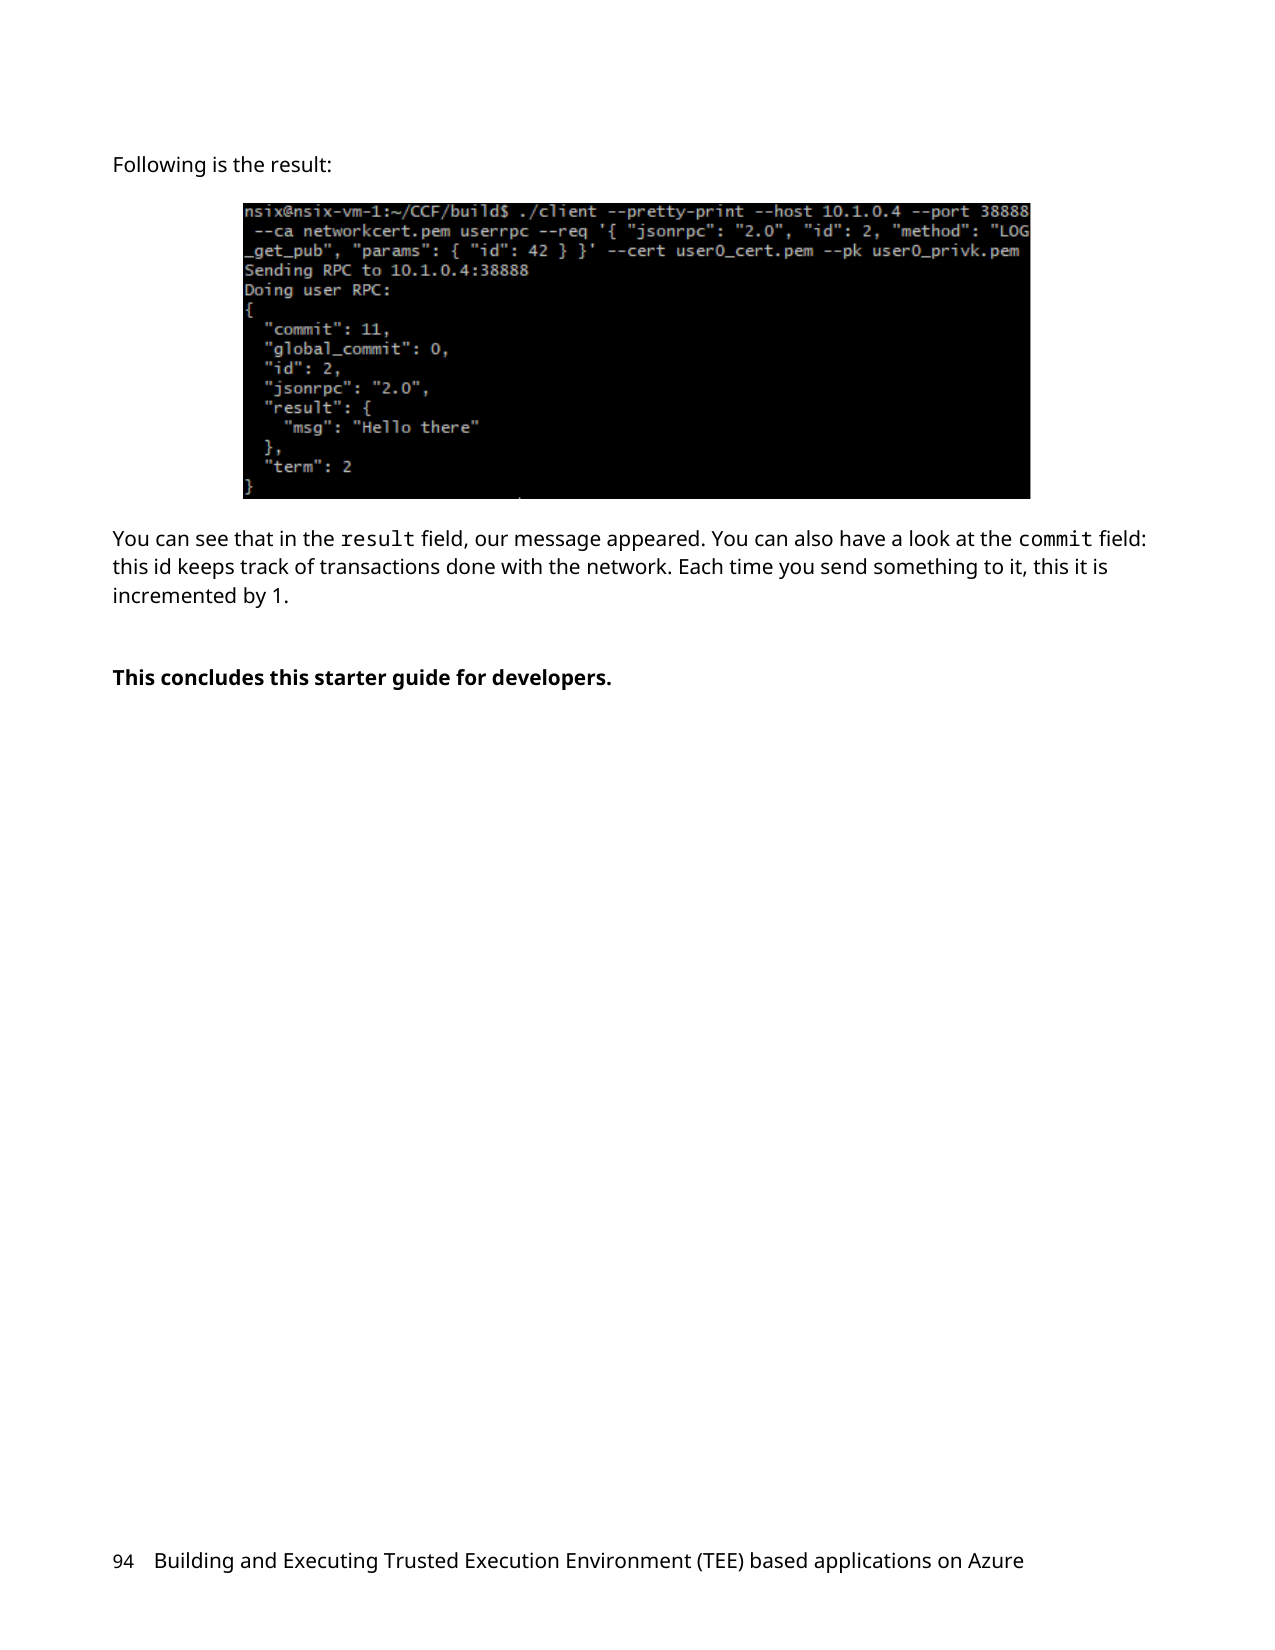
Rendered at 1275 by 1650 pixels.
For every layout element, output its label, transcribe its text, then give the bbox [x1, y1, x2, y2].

text Following is the result: [112, 150, 1162, 178]
text This concludes this starter guide for developers. [112, 663, 1162, 691]
text You can see that in the result field, our message appeared. You can also have a look at the commit field: this id keeps track of transactions done with the network. Each time you send something to it, this it is incremented by 1. [112, 524, 1162, 609]
picture [243, 203, 1032, 499]
